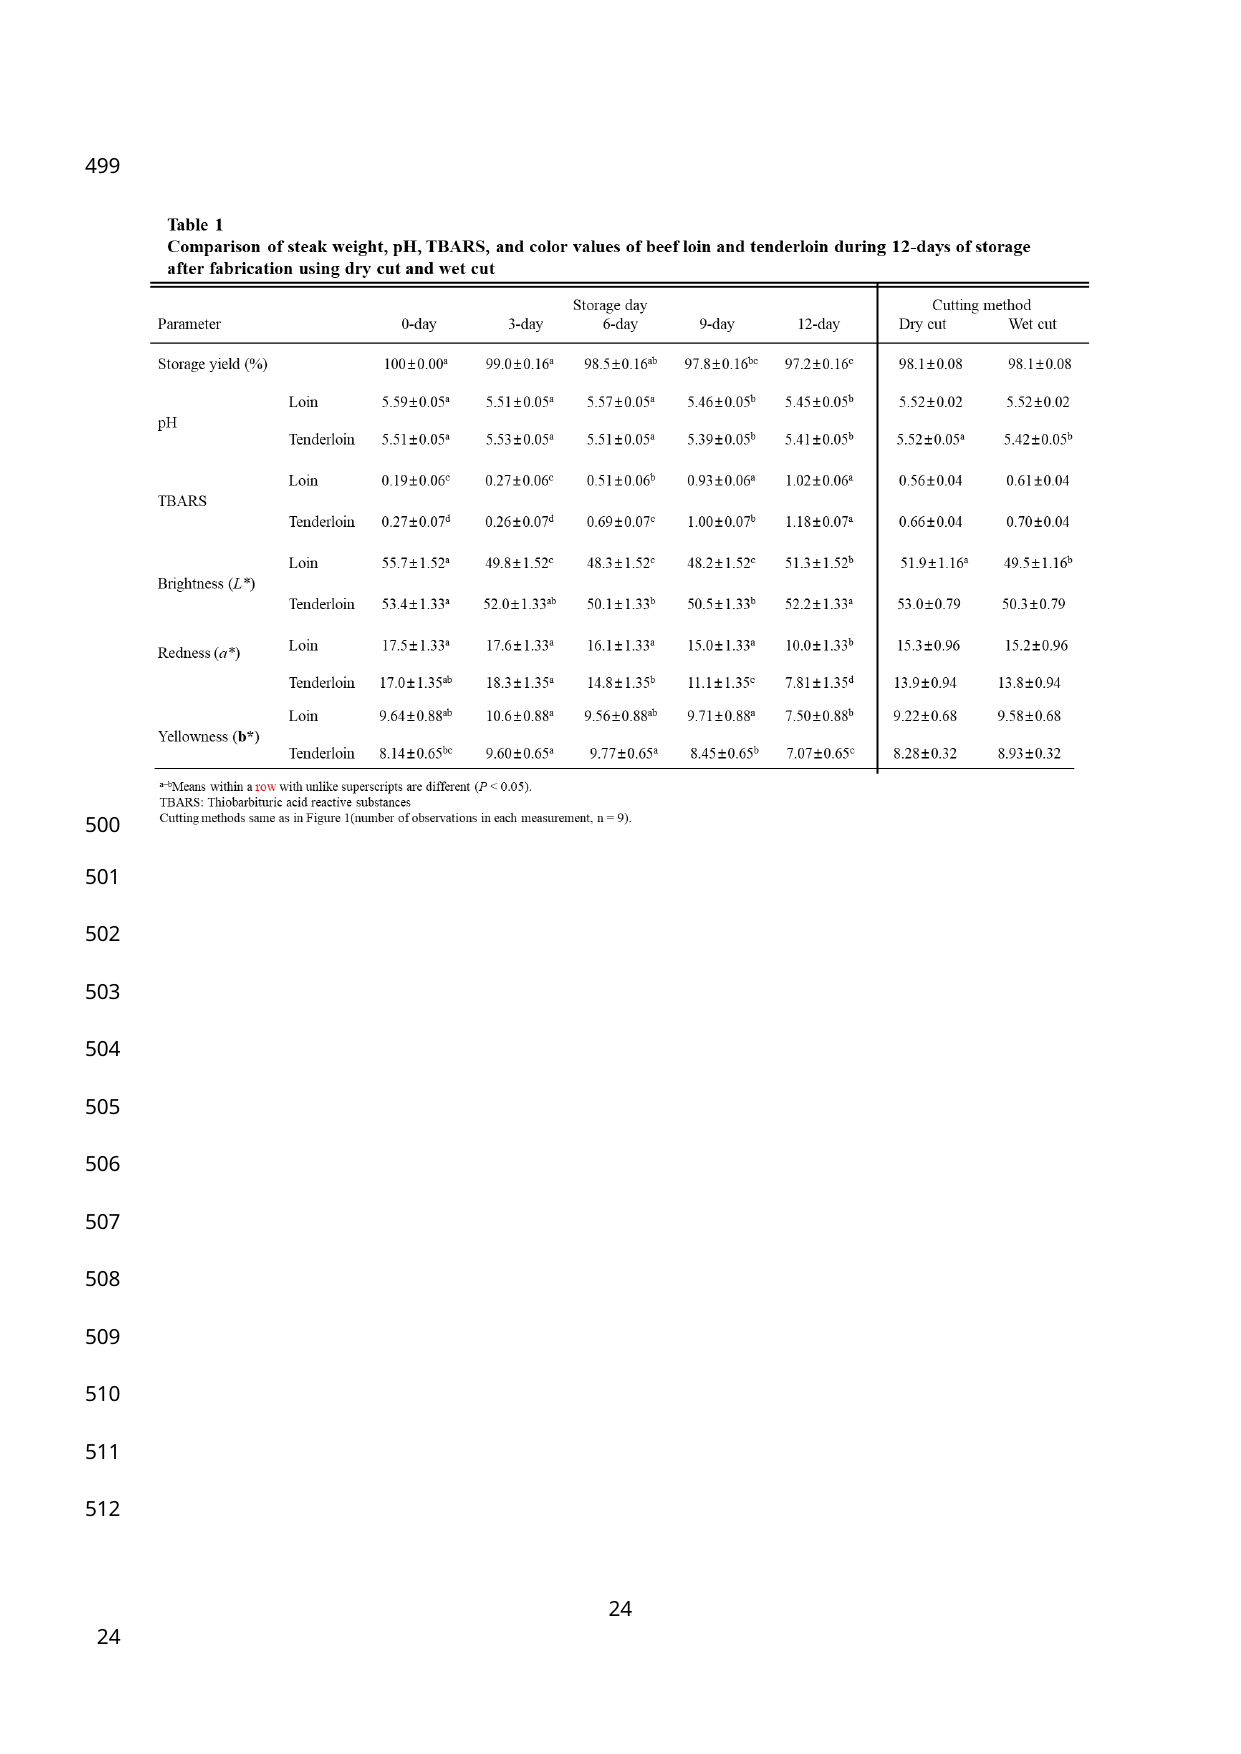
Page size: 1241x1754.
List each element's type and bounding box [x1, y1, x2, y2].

picture [150, 207, 1092, 833]
